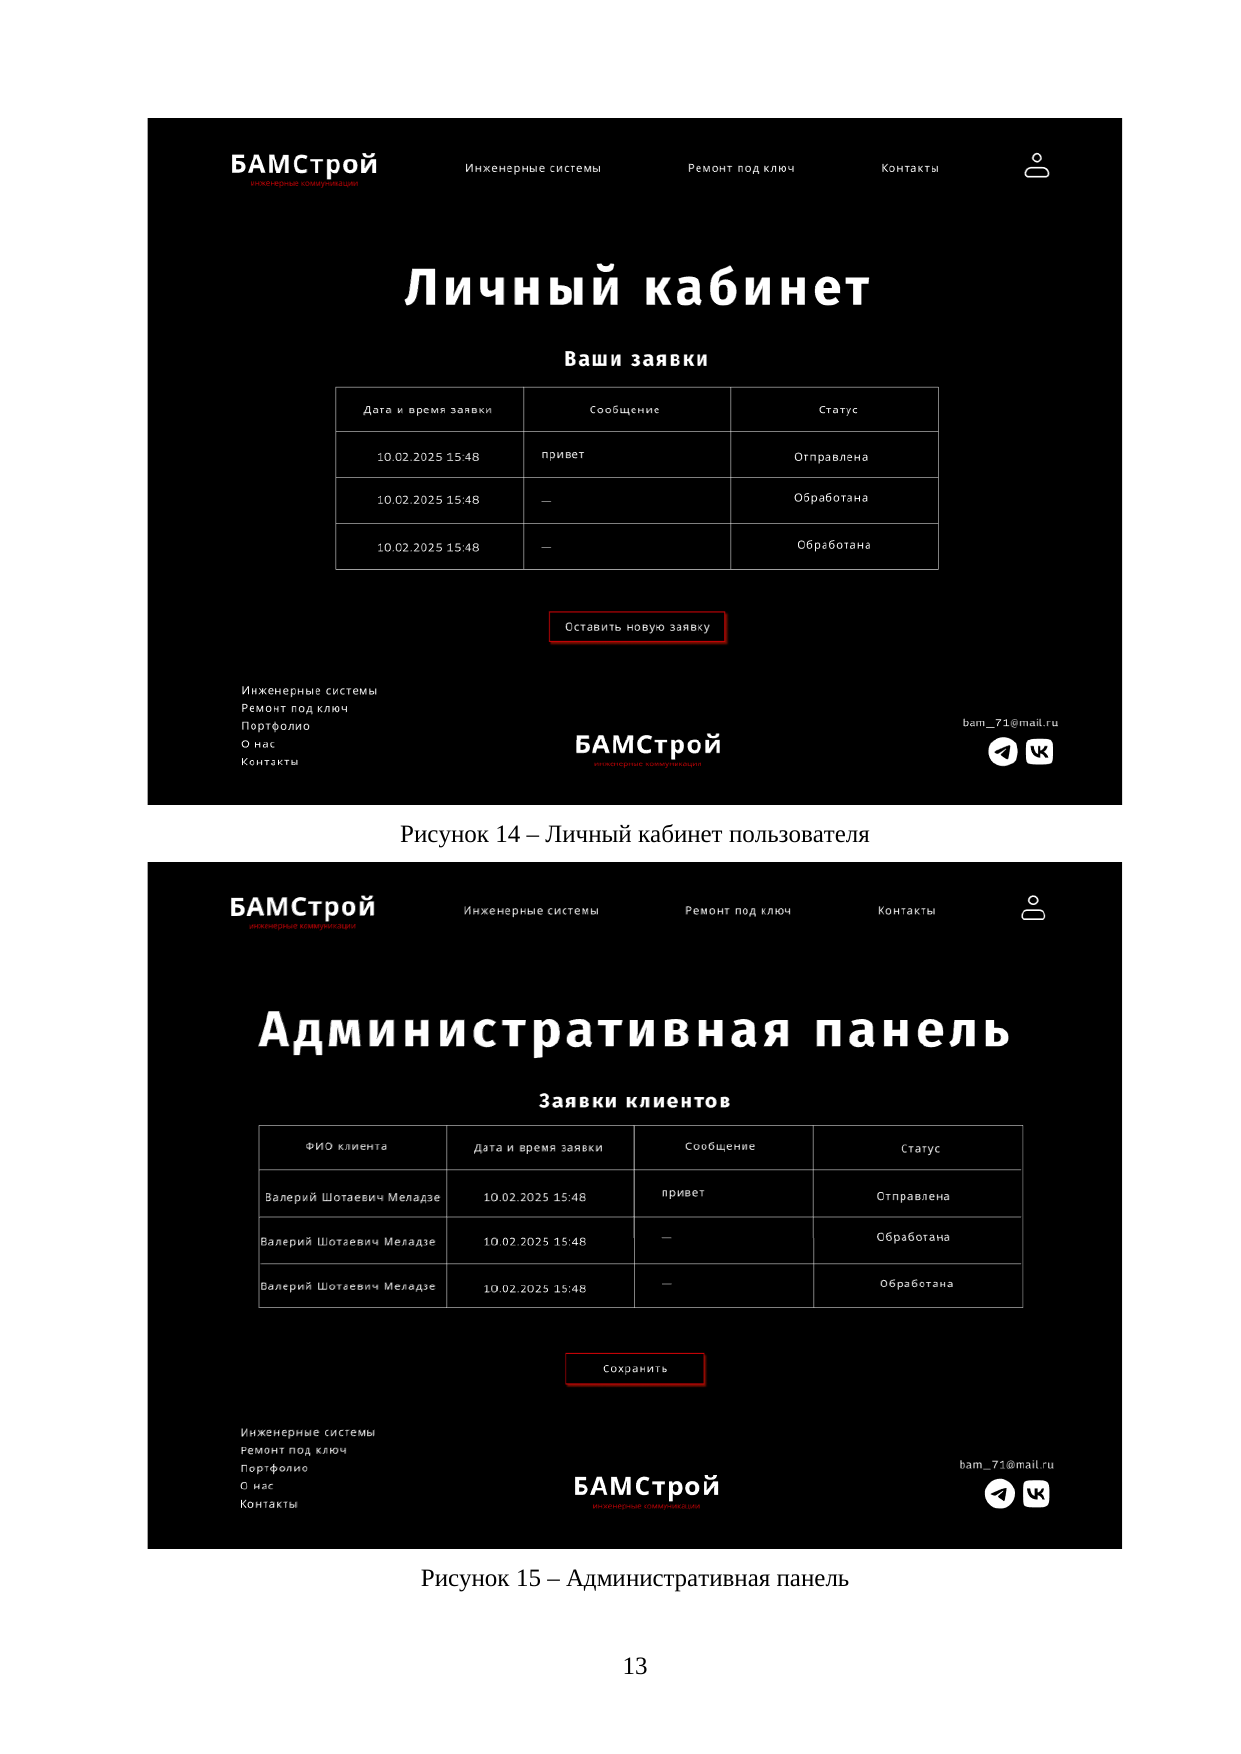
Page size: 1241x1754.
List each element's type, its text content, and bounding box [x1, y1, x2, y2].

picture [147, 862, 1123, 1549]
picture [147, 118, 1123, 805]
text Рисунок 15 – Административная панель [148, 1563, 1122, 1592]
text Рисунок 14 – Личный кабинет пользователя [148, 819, 1122, 848]
